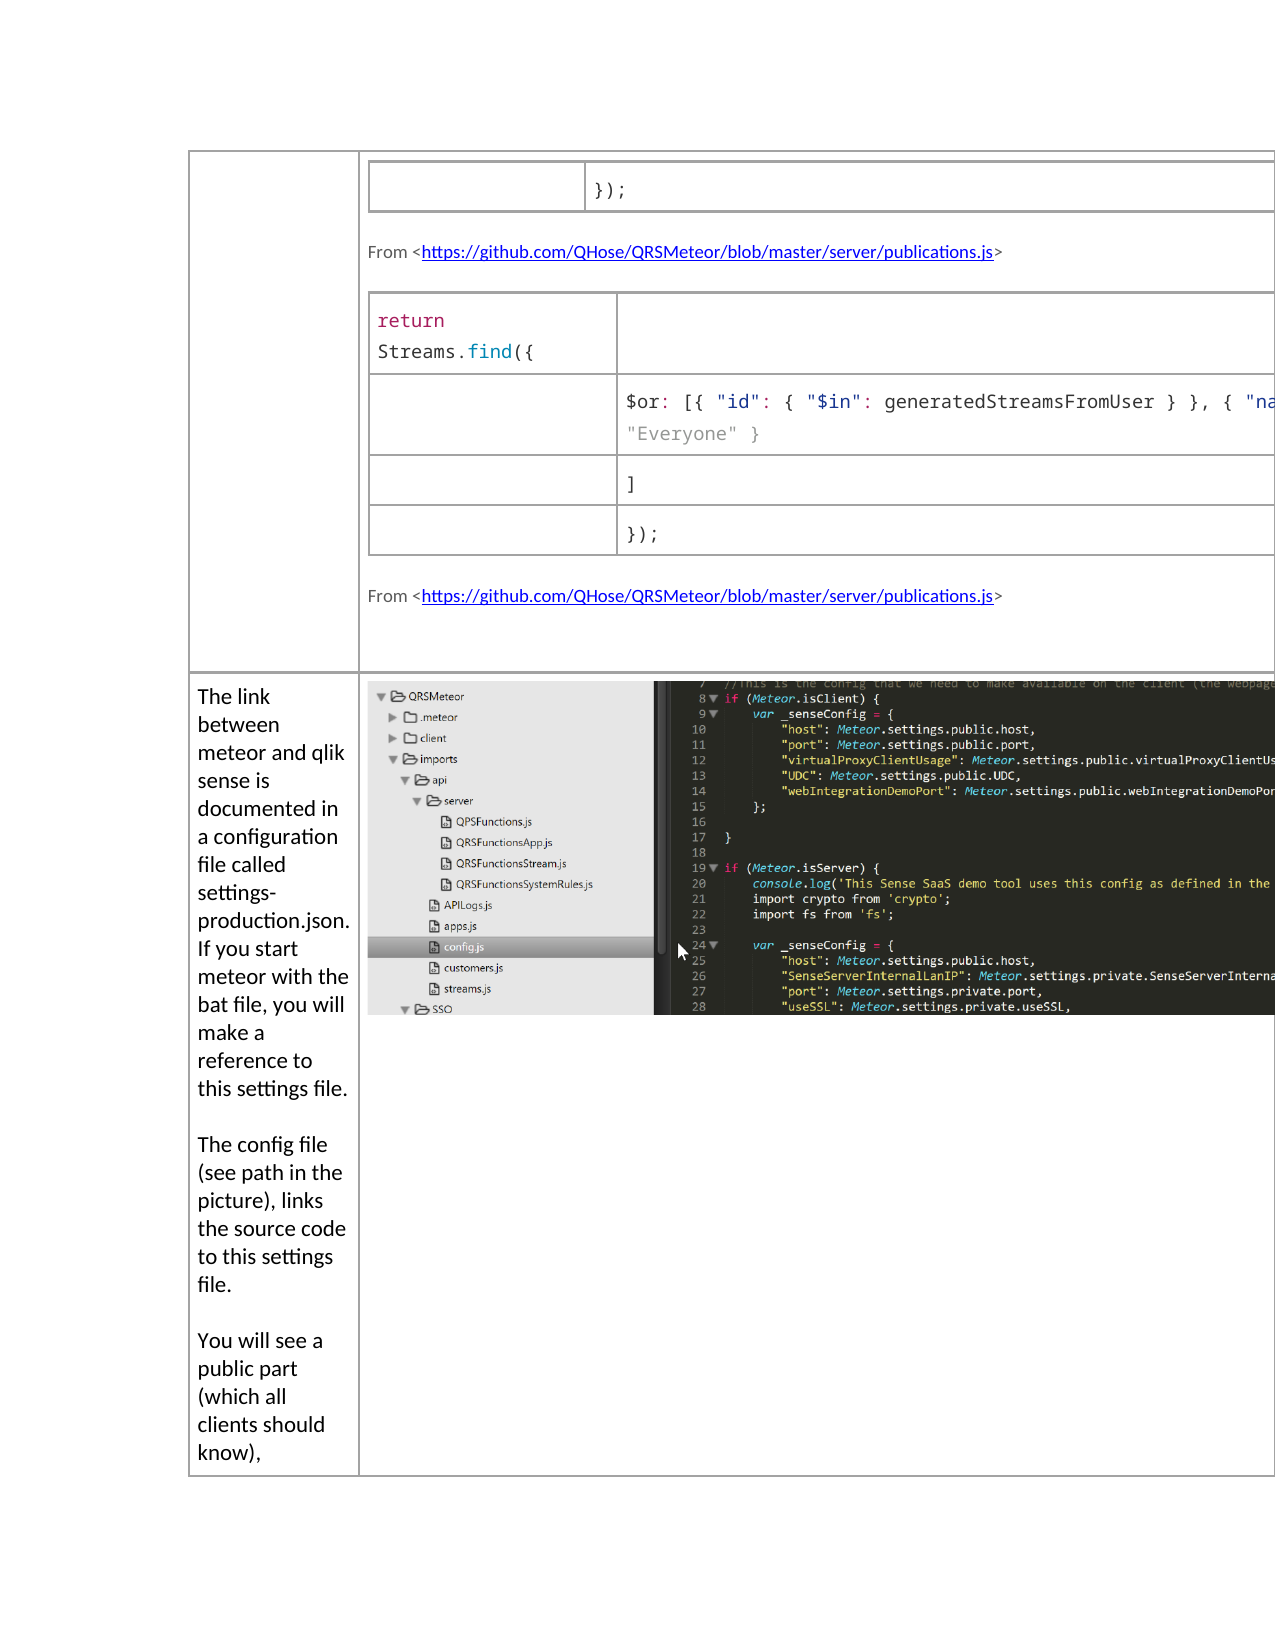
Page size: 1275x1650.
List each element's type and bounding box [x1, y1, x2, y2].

table_cell [190, 152, 358, 671]
picture [367, 681, 1275, 1015]
table_cell [190, 674, 358, 1475]
table_cell [360, 674, 1274, 1475]
table_cell [360, 152, 1274, 671]
